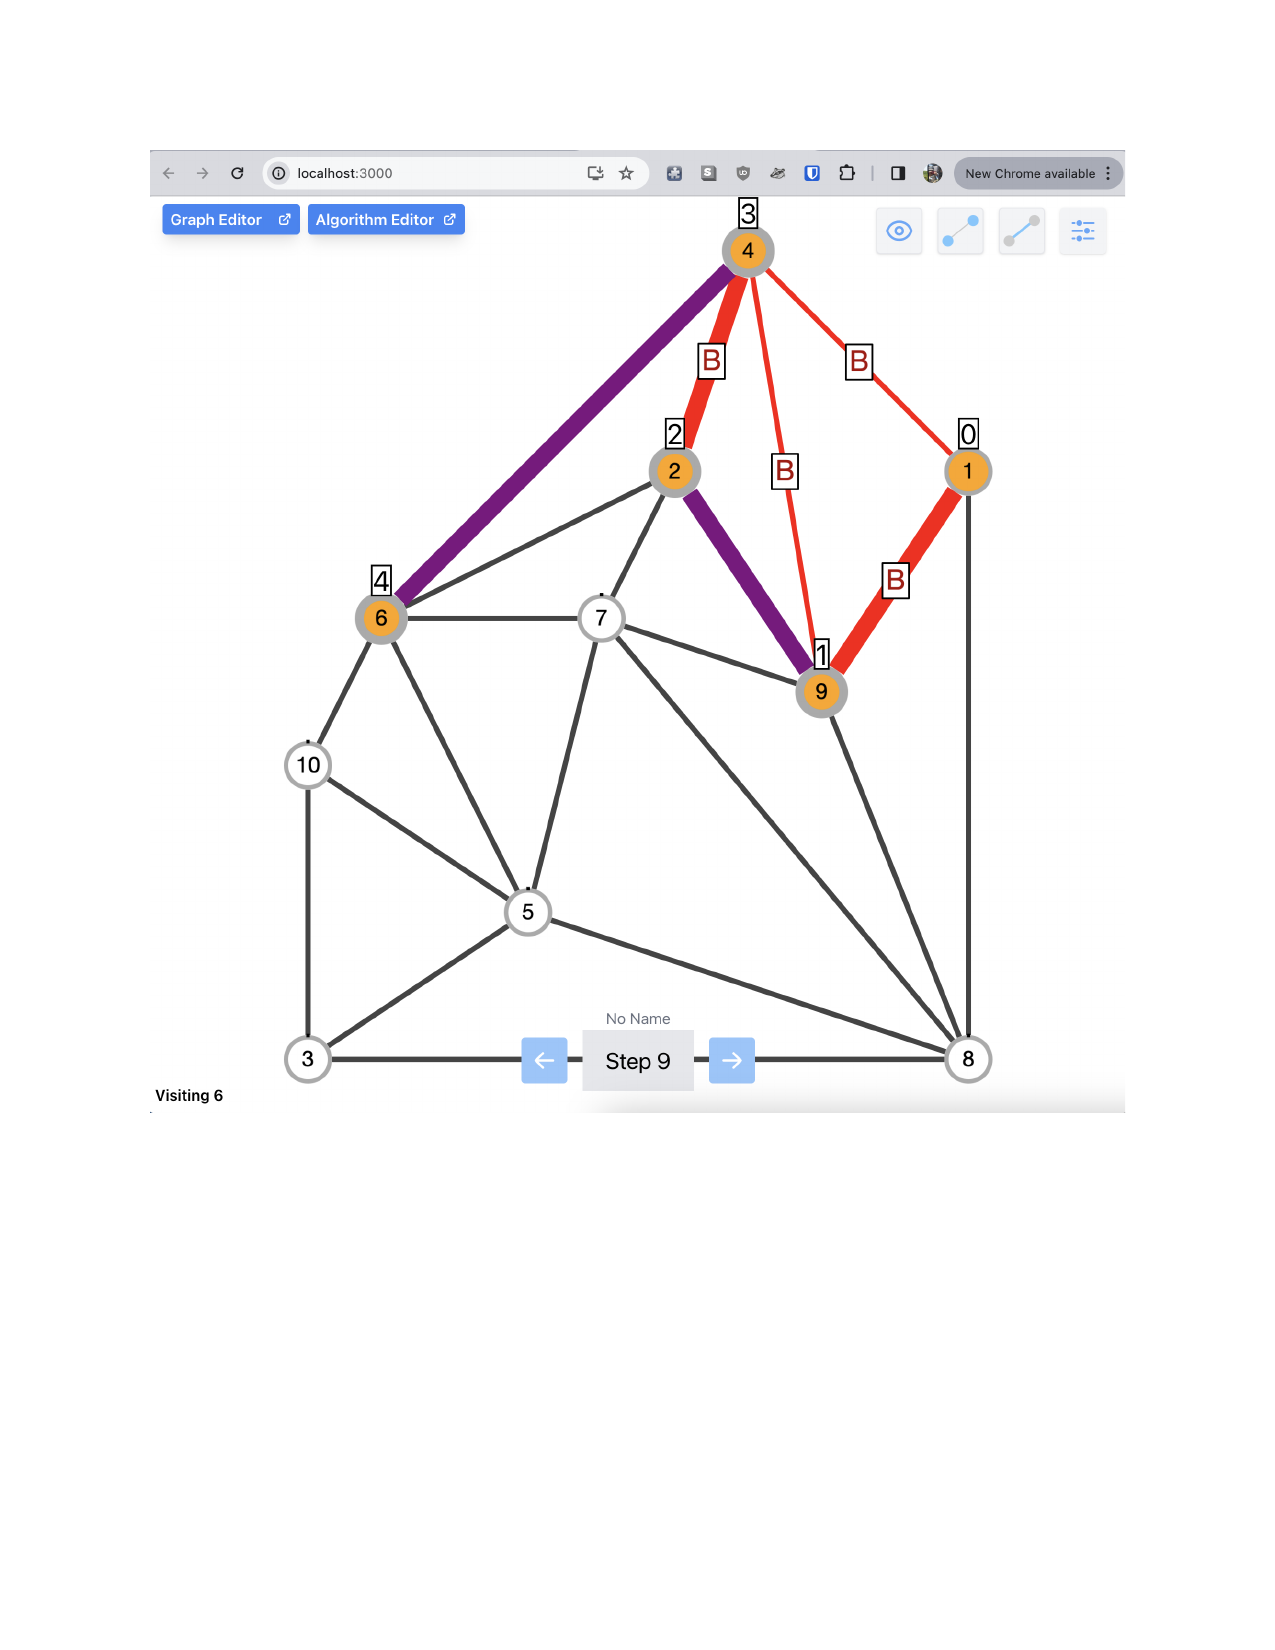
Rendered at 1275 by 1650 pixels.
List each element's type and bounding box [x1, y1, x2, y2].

picture [150, 150, 1125, 1113]
